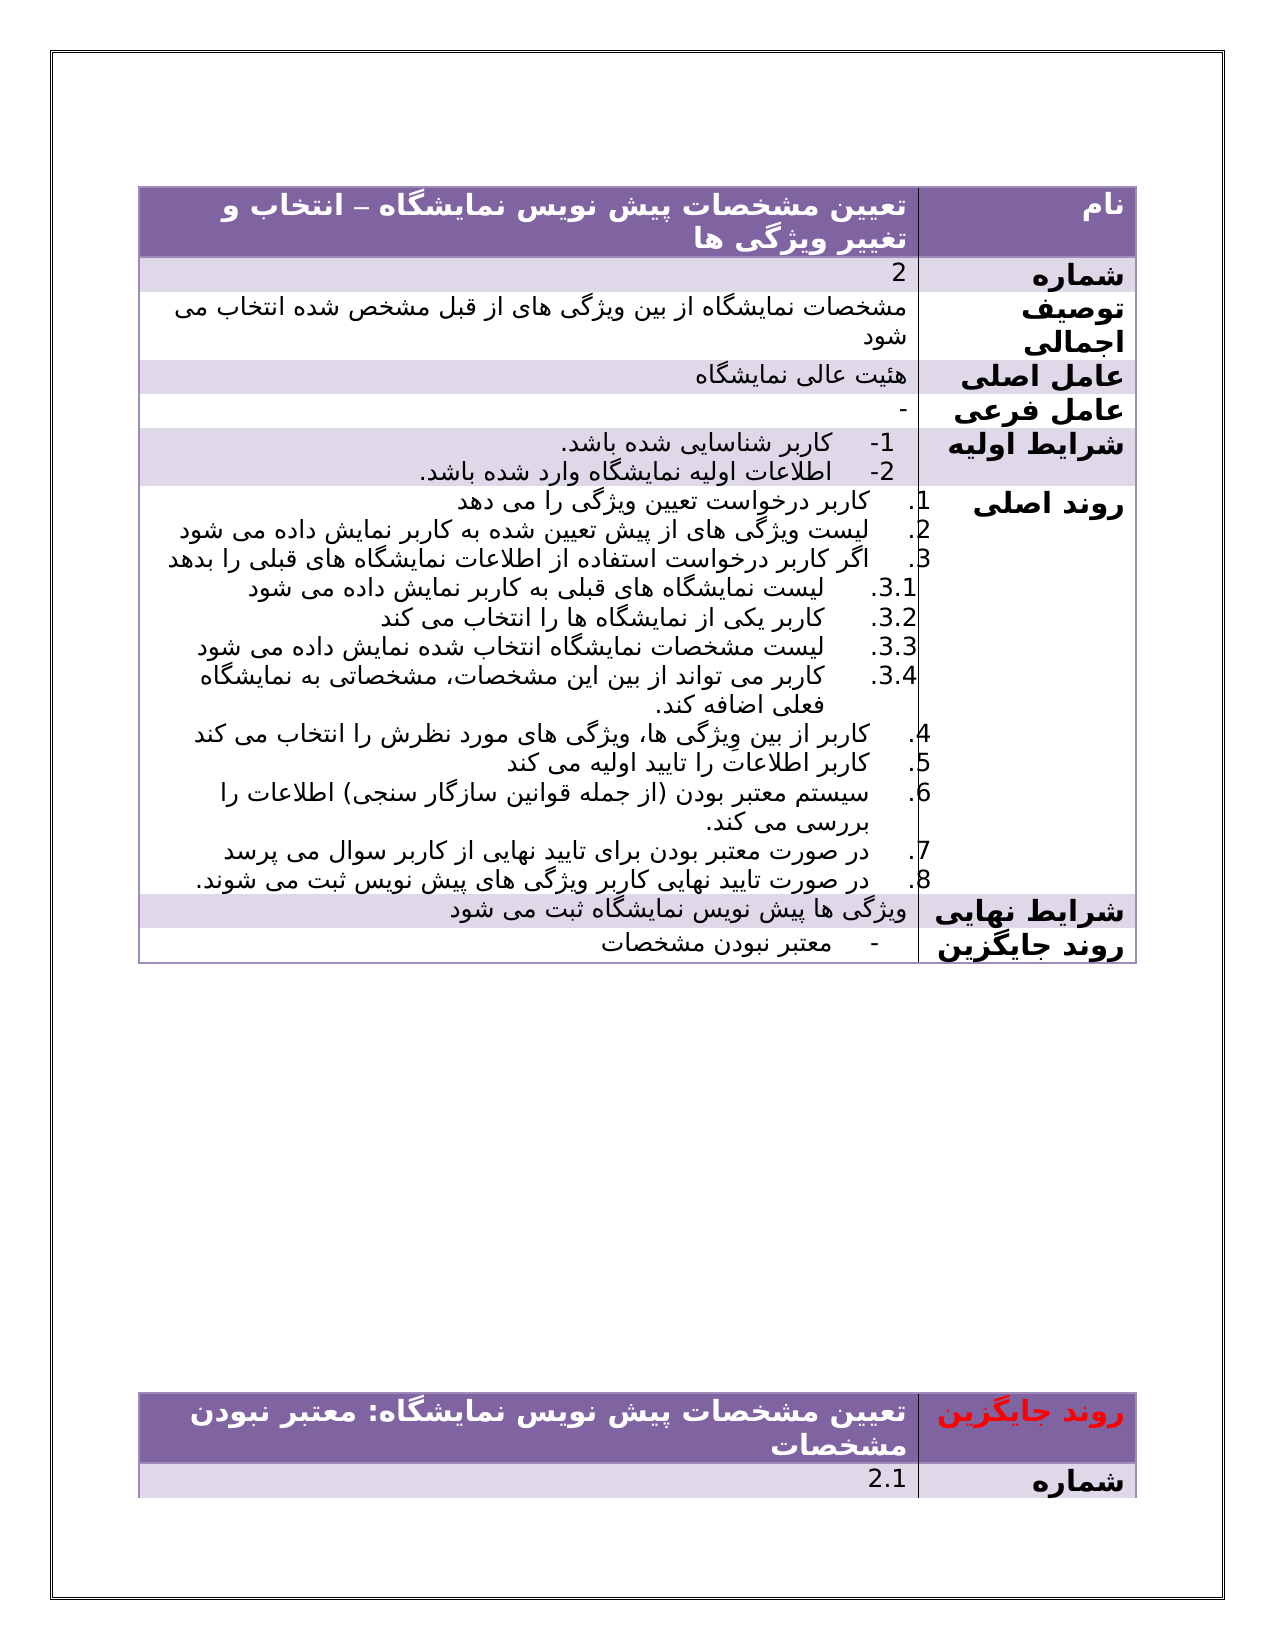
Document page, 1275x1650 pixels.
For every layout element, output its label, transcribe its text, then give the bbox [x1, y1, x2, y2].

table_cell شماره [919, 1464, 1135, 1498]
table_cell 2 [140, 258, 918, 292]
table_cell عامل اصلی [919, 360, 1135, 394]
table_cell توصیف اجمالی [919, 292, 1135, 360]
table_cell معتبر نبودن مشخصات [140, 928, 918, 962]
table_cell کاربر درخواست تعیین ویژگی را می دهد لیست ویژگی های از پیش تعیین شده به کاربر نمایش داده می شود اگر کاربر درخواست استفاده از اطلاعات نمایشگاه های قبلی را بدهد لیست نمایشگاه های قبلی به کاربر نمایش داده می شود کاربر یکی از نمایشگاه ها را انتخاب می کند لیست مشخصات نمایشگاه انتخاب شده نمایش داده می شود کاربر می تواند از بین این مشخصات، مشخصاتی به نمایشگاه فعلی اضافه کند. کاربر از بین وِیژگی ها، ویژگی های مورد نظرش را انتخاب می کند کاربر اطلاعات را تایید اولیه می کند سیستم معتبر بودن (از جمله قوانین سازگار سنجی) اطلاعات را بررسی می کند. در صورت معتبر بودن برای تایید نهایی از کاربر سوال می پرسد در صورت تایید نهایی کاربر ویژگی های پیش نویس ثبت می شوند. [140, 486, 918, 894]
table_cell 2.1 [140, 1464, 918, 1498]
table_cell شرایط اولیه [919, 428, 1135, 486]
table_cell عامل فرعی [919, 394, 1135, 428]
table_cell مشخصات نمایشگاه از بین ویژگی های از قبل مشخص شده انتخاب می شود [140, 292, 918, 360]
table_cell ویژگی ها پیش نویس نمایشگاه ثبت می شود [140, 894, 918, 928]
table_header تعیین مشخصات پیش نویس نمایشگاه: معتبر نبودن مشخصات [140, 1394, 918, 1462]
table_header تعیین مشخصات پیش نویس نمایشگاه – انتخاب و تغییر ویژگی ها [140, 188, 918, 256]
table_cell روند اصلی [919, 486, 1135, 894]
table_cell شرایط نهایی [919, 894, 1135, 928]
table_cell روند جایگزین [919, 928, 1135, 962]
table_header روند جایگزین [919, 1394, 1135, 1462]
table_cell - [140, 394, 918, 428]
table_header نام [919, 188, 1135, 256]
table_cell هئیت عالی نمایشگاه [140, 360, 918, 394]
table_cell کاربر شناسایی شده باشد. اطلاعات اولیه نمایشگاه وارد شده باشد. [140, 428, 918, 486]
table_cell شماره [919, 258, 1135, 292]
